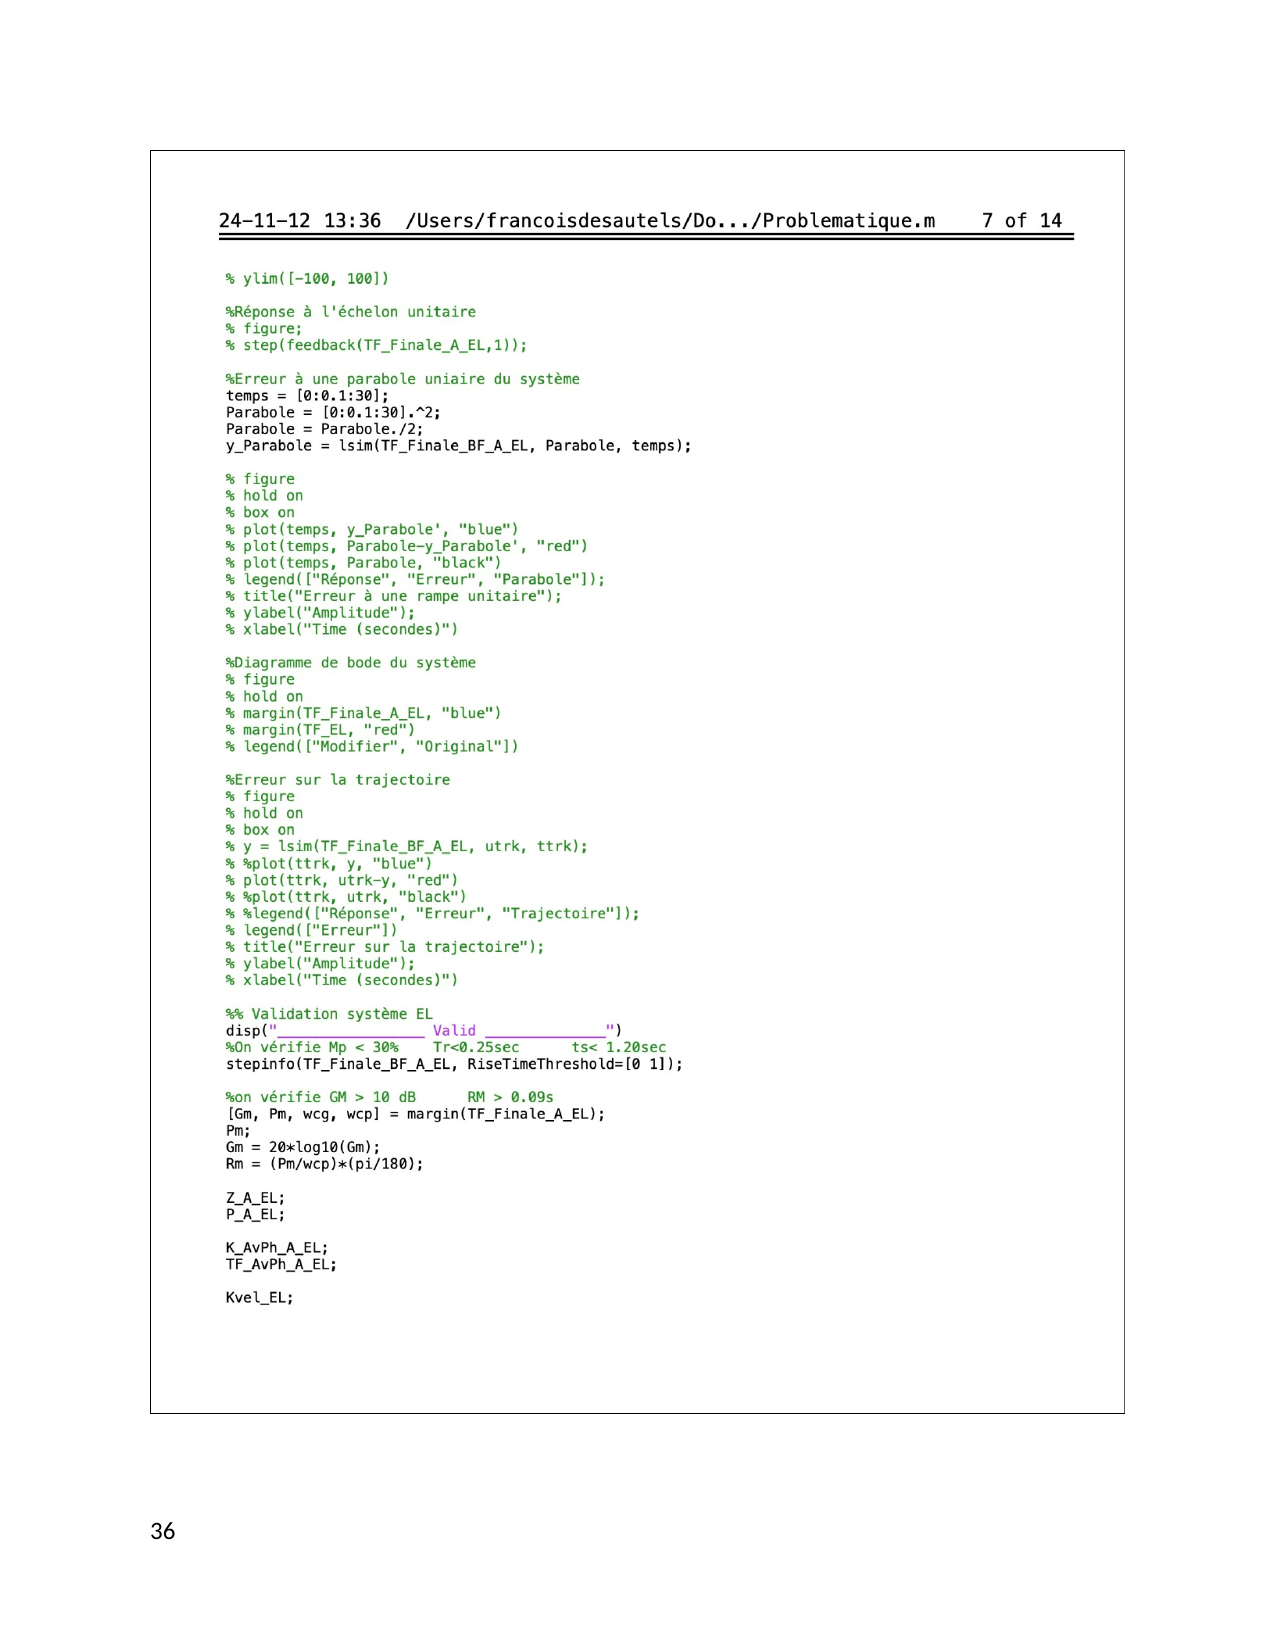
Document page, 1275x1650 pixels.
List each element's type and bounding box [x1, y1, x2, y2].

picture [161, 151, 1125, 1413]
table_header [151, 151, 161, 1413]
